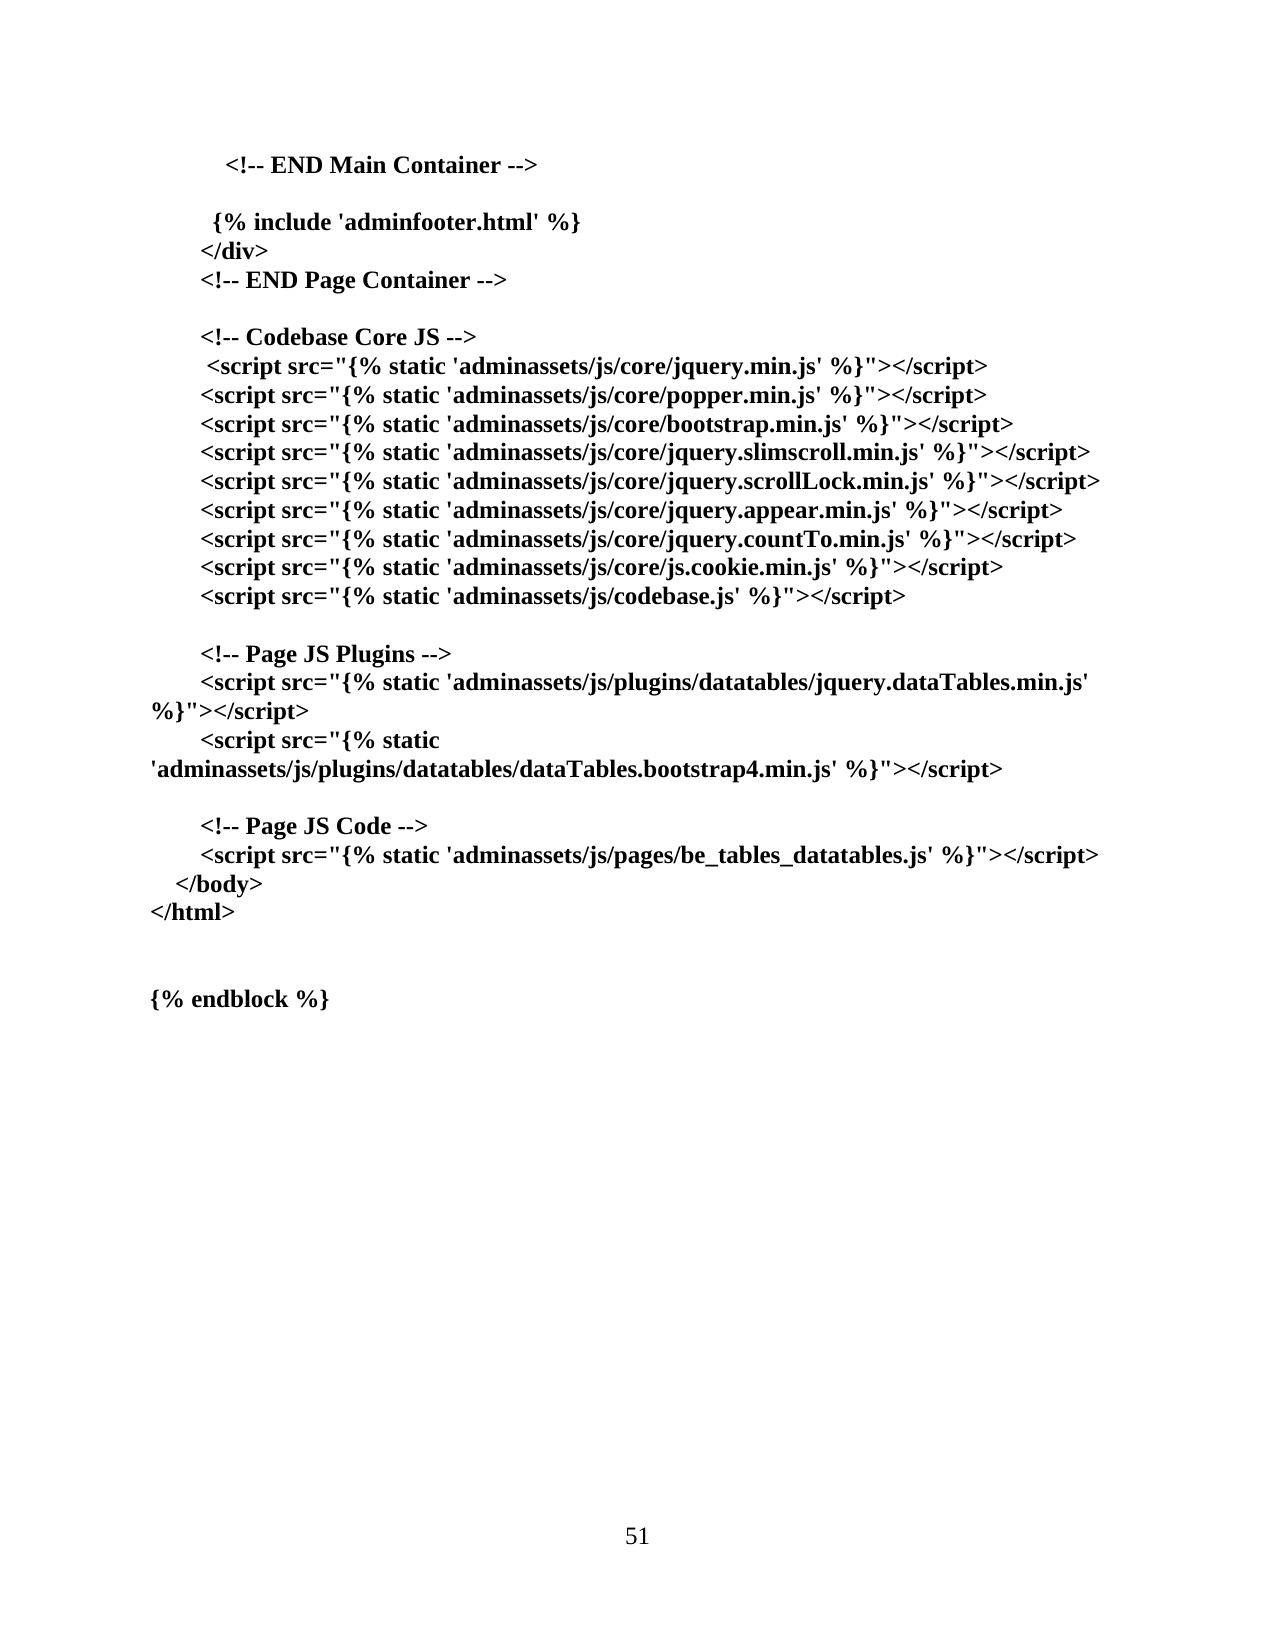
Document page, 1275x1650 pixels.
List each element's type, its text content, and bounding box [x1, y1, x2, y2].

text {% endblock %} [150, 984, 1125, 1012]
text <script src="{% static 'adminassets/js/core/bootstrap.min.js' %}"></script> [150, 409, 1125, 437]
text <script src="{% static 'adminassets/js/plugins/datatables/jquery.dataTables.min.js' %}"></script> [150, 667, 1125, 725]
text <script src="{% static 'adminassets/js/core/popper.min.js' %}"></script> [150, 380, 1125, 409]
text <script src="{% static 'adminassets/js/codebase.js' %}"></script> [150, 581, 1125, 610]
text <script src="{% static 'adminassets/js/plugins/datatables/dataTables.bootstrap4.min.js' %}"></script> [150, 725, 1125, 782]
text <!-- END Main Container --> [150, 150, 1125, 179]
text <script src="{% static 'adminassets/js/core/jquery.min.js' %}"></script> [150, 351, 1125, 380]
text <script src="{% static 'adminassets/js/core/jquery.countTo.min.js' %}"></script> [150, 524, 1125, 552]
text <!-- Codebase Core JS --> [150, 322, 1125, 351]
text <!-- Page JS Code --> [150, 811, 1125, 840]
text </body> [150, 869, 1125, 897]
text <!-- Page JS Plugins --> [150, 639, 1125, 667]
text <script src="{% static 'adminassets/js/pages/be_tables_datatables.js' %}"></script> [150, 840, 1125, 869]
text </div> [150, 236, 1125, 265]
text <!-- END Page Container --> [150, 265, 1125, 294]
text <script src="{% static 'adminassets/js/core/jquery.scrollLock.min.js' %}"></script> [150, 466, 1125, 495]
text </html> [150, 897, 1125, 926]
text {% include 'adminfooter.html' %} [150, 207, 1125, 236]
text <script src="{% static 'adminassets/js/core/js.cookie.min.js' %}"></script> [150, 552, 1125, 581]
text <script src="{% static 'adminassets/js/core/jquery.slimscroll.min.js' %}"></script> [150, 437, 1125, 466]
text <script src="{% static 'adminassets/js/core/jquery.appear.min.js' %}"></script> [150, 495, 1125, 524]
